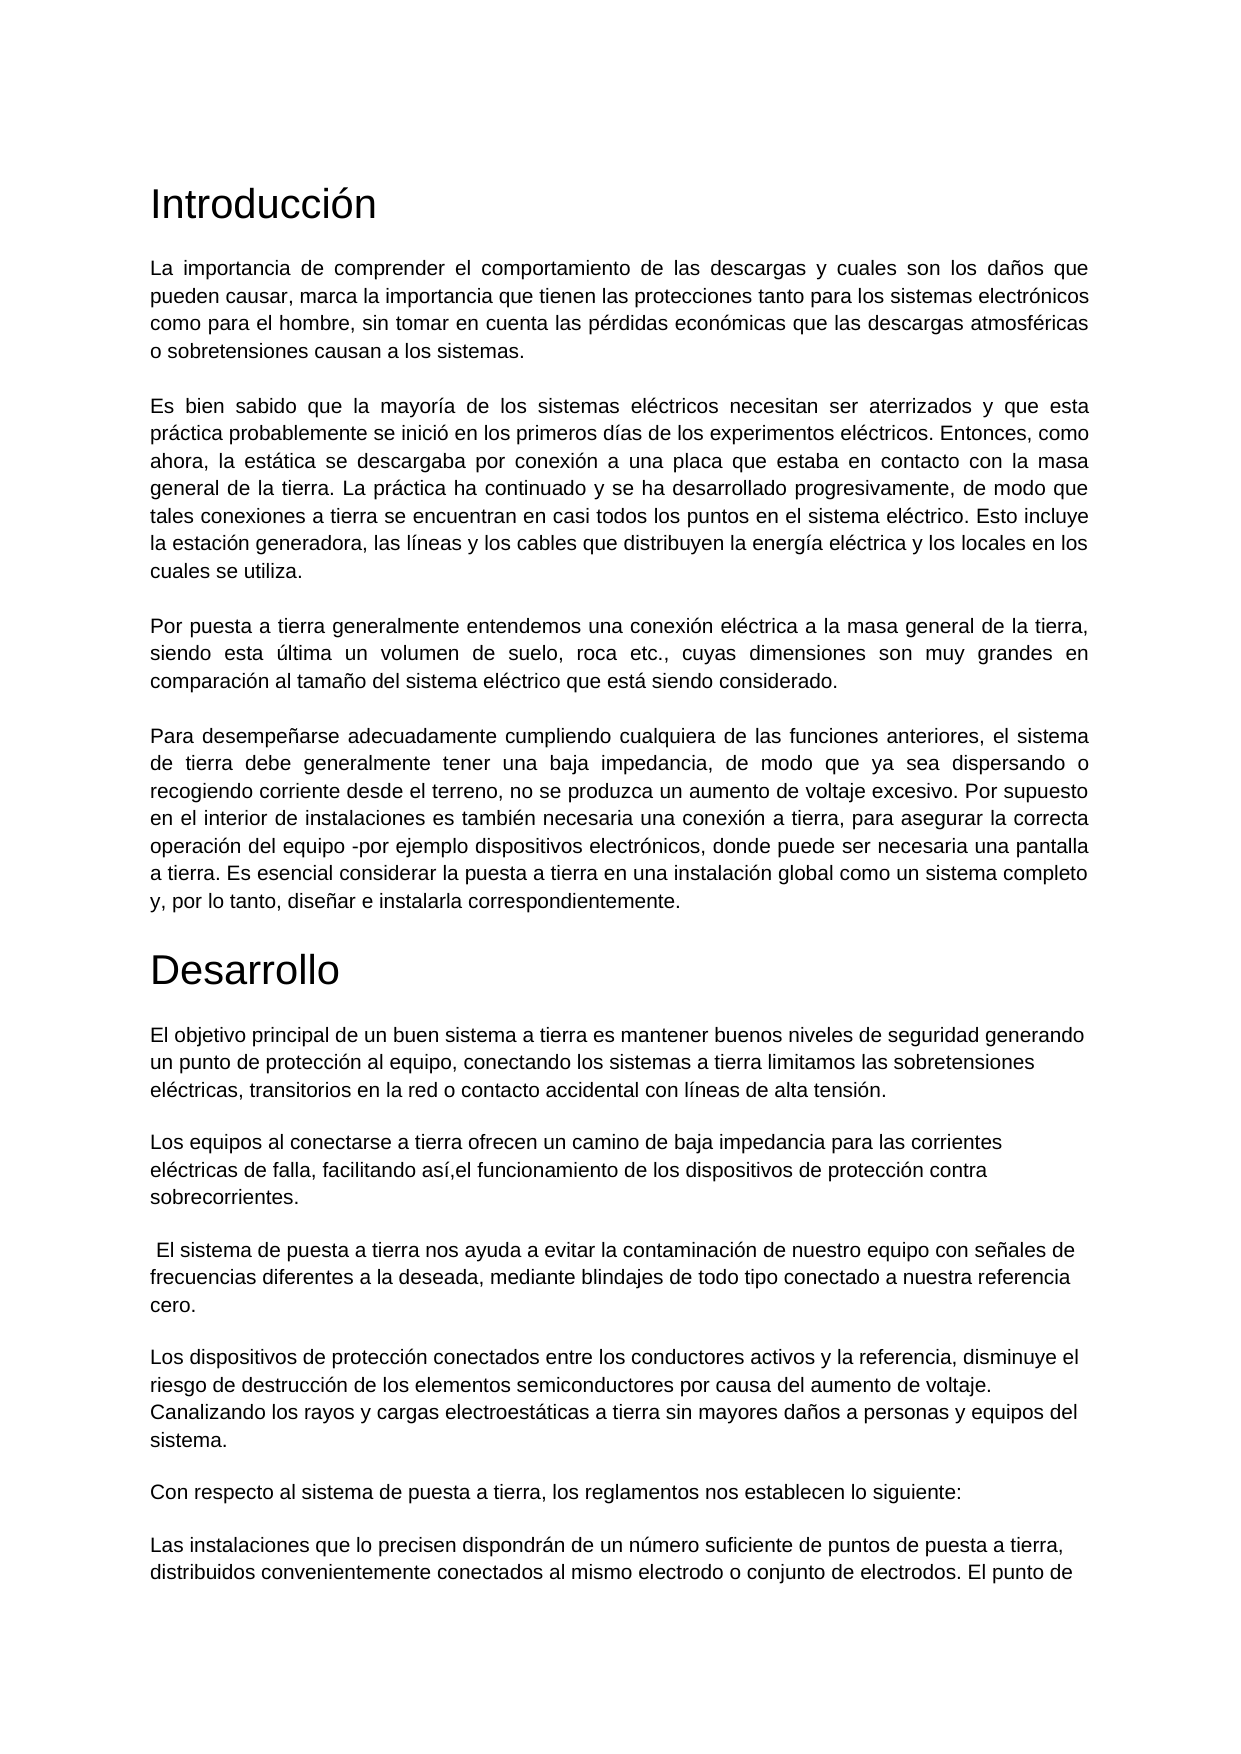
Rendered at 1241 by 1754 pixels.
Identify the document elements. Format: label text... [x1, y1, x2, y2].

subtitle Introducción [150, 179, 1090, 227]
text Los equipos al conectarse a tierra ofrecen un camino de baja impedancia para las corrientes eléctricas de falla, facilitando así,el funcionamiento de los dispositivos de protección contra sobrecorrientes. [150, 1130, 1090, 1209]
text El sistema de puesta a tierra nos ayuda a evitar la contaminación de nuestro equipo con señales de frecuencias diferentes a la deseada, mediante blindajes de todo tipo conectado a nuestra referencia cero. [150, 1237, 1090, 1316]
text La importancia de comprender el comportamiento de las descargas y cuales son los daños que pueden causar, marca la importancia que tienen las protecciones tanto para los sistemas electrónicos como para el hombre, sin tomar en cuenta las pérdidas económicas que las descargas atmosféricas o sobretensiones causan a los sistemas. [150, 256, 1090, 363]
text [150, 1532, 1090, 1584]
text Con respecto al sistema de puesta a tierra, los reglamentos nos establecen lo siguiente: [150, 1480, 1090, 1504]
text Para desempeñarse adecuadamente cumpliendo cualquiera de las funciones anteriores, el sistema de tierra debe generalmente tener una baja impedancia, de modo que ya sea dispersando o recogiendo corriente desde el terreno, no se produzca un aumento de voltaje excesivo. Por supuesto en el interior de instalaciones es también necesaria una conexión a tierra, para asegurar la correcta operación del equipo -por ejemplo dispositivos electrónicos, donde puede ser necesaria una pantalla a tierra. Es esencial considerar la puesta a tierra en una instalación global como un sistema completo y, por lo tanto, diseñar e instalarla correspondientemente. [150, 724, 1090, 913]
text Por puesta a tierra generalmente entendemos una conexión eléctrica a la masa general de la tierra, siendo esta última un volumen de suelo, roca etc., cuyas dimensiones son muy grandes en comparación al tamaño del sistema eléctrico que está siendo considerado. [150, 614, 1090, 693]
subtitle Desarrollo [150, 945, 1090, 993]
text El objetivo principal de un buen sistema a tierra es mantener buenos niveles de seguridad generando un punto de protección al equipo, conectando los sistemas a tierra limitamos las sobretensiones eléctricas, transitorios en la red o contacto accidental con líneas de alta tensión. [150, 1022, 1090, 1101]
text Es bien sabido que la mayoría de los sistemas eléctricos necesitan ser aterrizados y que esta práctica probablemente se inició en los primeros días de los experimentos eléctricos. Entonces, como ahora, la estática se descargaba por conexión a una placa que estaba en contacto con la masa general de la tierra. La práctica ha continuado y se ha desarrollado progresivamente, de modo que tales conexiones a tierra se encuentran en casi todos los puntos en el sistema eléctrico. Esto incluye la estación generadora, las líneas y los cables que distribuyen la energía eléctrica y los locales en los cuales se utiliza. [150, 394, 1090, 583]
text Los dispositivos de protección conectados entre los conductores activos y la referencia, disminuye el riesgo de destrucción de los elementos semiconductores por causa del aumento de voltaje. Canalizando los rayos y cargas electroestáticas a tierra sin mayores daños a personas y equipos del sistema. [150, 1345, 1090, 1451]
